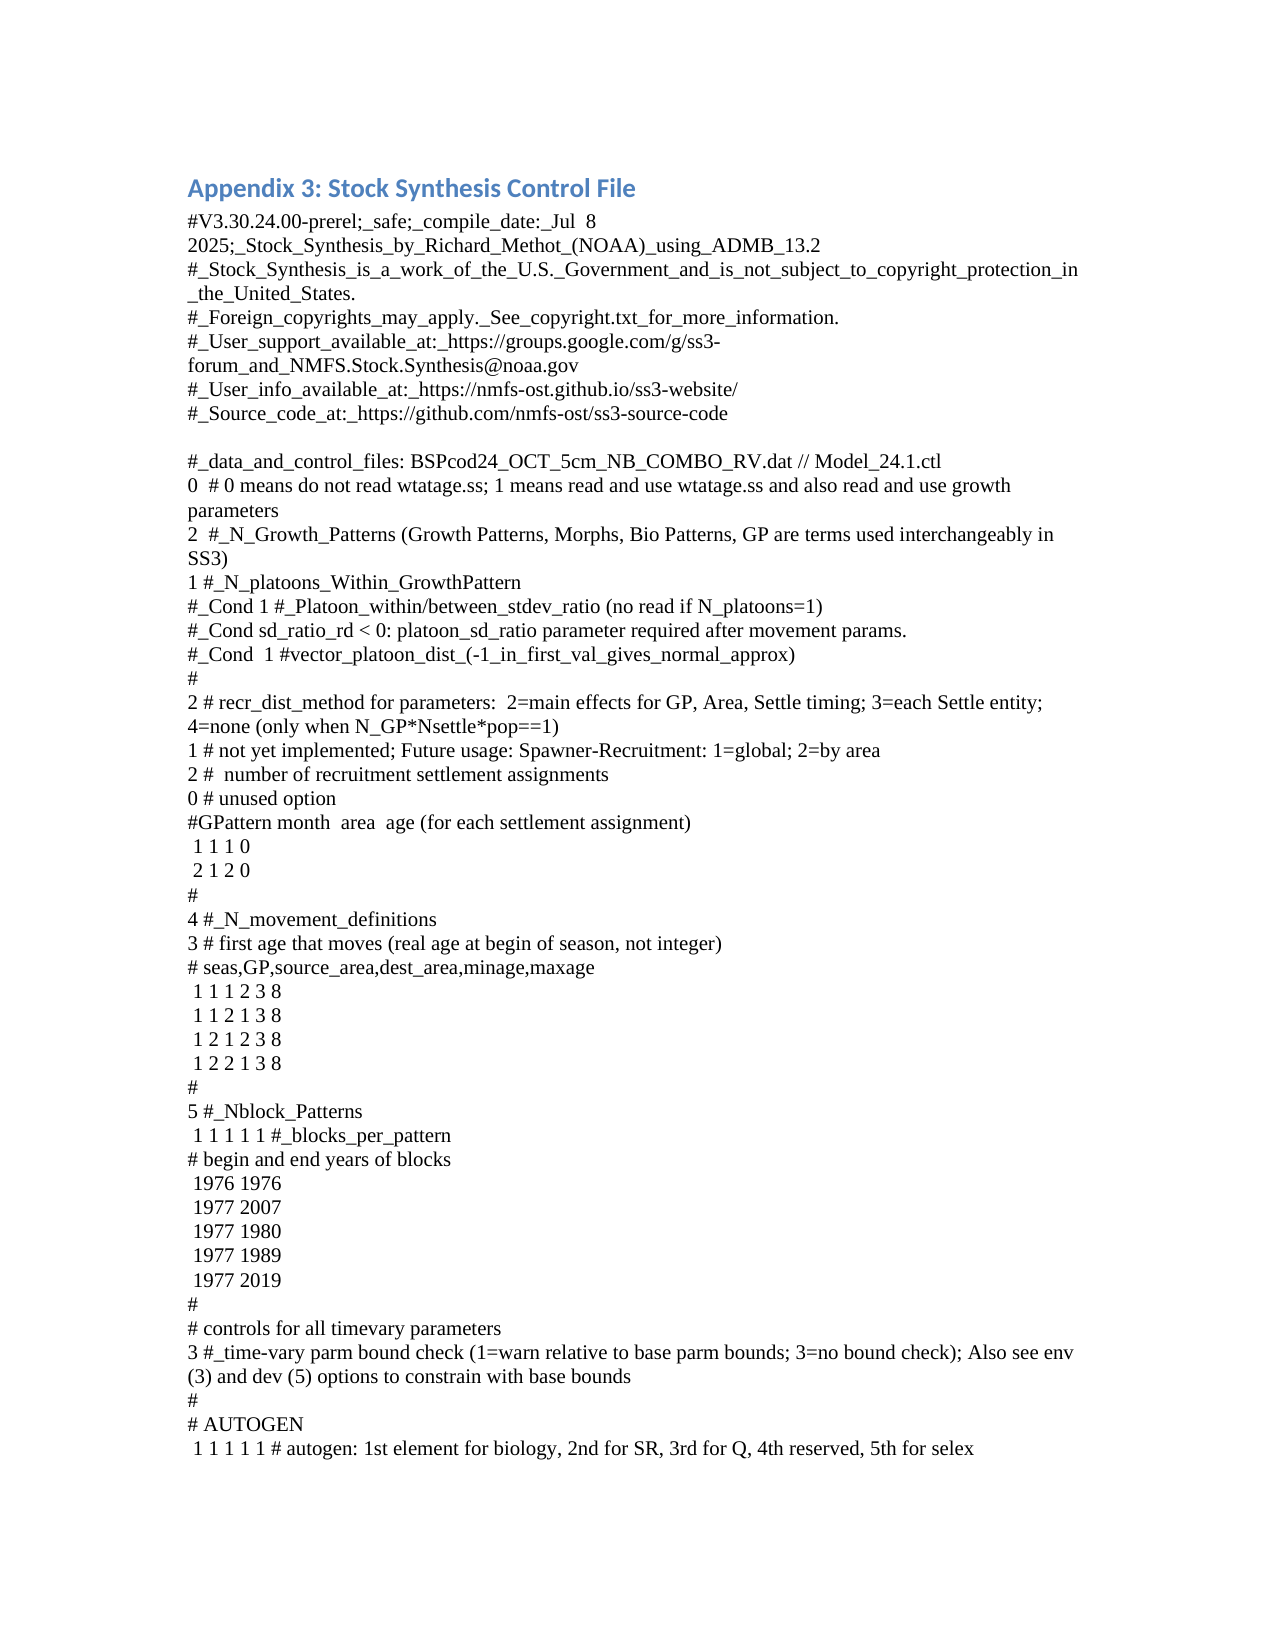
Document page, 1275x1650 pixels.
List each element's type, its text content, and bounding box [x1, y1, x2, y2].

text 2 1 2 0 [187, 858, 1087, 882]
text # [187, 1388, 1087, 1412]
text 1 1 1 1 1 #_blocks_per_pattern [187, 1123, 1087, 1147]
text #_Stock_Synthesis_is_a_work_of_the_U.S._Government_and_is_not_subject_to_copyright_protection_in_the_United_States. [187, 257, 1087, 305]
text 1 1 1 2 3 8 [187, 979, 1087, 1003]
text 1977 1989 [187, 1243, 1087, 1267]
text # [187, 1292, 1087, 1316]
text # begin and end years of blocks [187, 1147, 1087, 1171]
text #_Cond 1 #vector_platoon_dist_(-1_in_first_val_gives_normal_approx) [187, 642, 1087, 666]
subtitle Appendix 3: Stock Synthesis Control File [187, 171, 1087, 204]
text 1 1 1 1 1 # autogen: 1st element for biology, 2nd for SR, 3rd for Q, 4th reserved, 5th for selex [187, 1436, 1087, 1460]
text 3 # first age that moves (real age at begin of season, not integer) [187, 931, 1087, 955]
text 0 # 0 means do not read wtatage.ss; 1 means read and use wtatage.ss and also read and use growth parameters [187, 473, 1087, 522]
text 5 #_Nblock_Patterns [187, 1099, 1087, 1123]
text #_Cond sd_ratio_rd < 0: platoon_sd_ratio parameter required after movement params. [187, 618, 1087, 642]
text # [187, 666, 1087, 690]
text #_Foreign_copyrights_may_apply._See_copyright.txt_for_more_information. [187, 305, 1087, 329]
text # seas,GP,source_area,dest_area,minage,maxage [187, 955, 1087, 979]
text 2 #_N_Growth_Patterns (Growth Patterns, Morphs, Bio Patterns, GP are terms used interchangeably in SS3) [187, 522, 1087, 570]
text 1 #_N_platoons_Within_GrowthPattern [187, 570, 1087, 594]
text 1977 2007 [187, 1195, 1087, 1219]
text # [187, 1075, 1087, 1099]
text 1 # not yet implemented; Future usage: Spawner-Recruitment: 1=global; 2=by area [187, 738, 1087, 762]
text 1 1 2 1 3 8 [187, 1003, 1087, 1027]
text 1977 1980 [187, 1219, 1087, 1243]
text 1 1 1 0 [187, 834, 1087, 858]
text #_User_support_available_at:_https://groups.google.com/g/ss3-forum_and_NMFS.Stock.Synthesis@noaa.gov [187, 329, 1087, 377]
text #_data_and_control_files: BSPcod24_OCT_5cm_NB_COMBO_RV.dat // Model_24.1.ctl [187, 449, 1087, 473]
text 1976 1976 [187, 1171, 1087, 1195]
text 1977 2019 [187, 1267, 1087, 1292]
text # [187, 882, 1087, 907]
text 2 # recr_dist_method for parameters: 2=main effects for GP, Area, Settle timing; 3=each Settle entity; 4=none (only when N_GP*Nsettle*pop==1) [187, 690, 1087, 738]
text # controls for all timevary parameters [187, 1316, 1087, 1340]
text #GPattern month area age (for each settlement assignment) [187, 810, 1087, 834]
text 3 #_time-vary parm bound check (1=warn relative to base parm bounds; 3=no bound check); Also see env (3) and dev (5) options to constrain with base bounds [187, 1340, 1087, 1388]
text #_Source_code_at:_https://github.com/nmfs-ost/ss3-source-code [187, 401, 1087, 425]
text # AUTOGEN [187, 1412, 1087, 1436]
text 1 2 1 2 3 8 [187, 1027, 1087, 1051]
text #V3.30.24.00-prerel;_safe;_compile_date:_Jul 8 2025;_Stock_Synthesis_by_Richard_Methot_(NOAA)_using_ADMB_13.2 [187, 209, 1087, 257]
text 0 # unused option [187, 786, 1087, 810]
text 2 # number of recruitment settlement assignments [187, 762, 1087, 786]
text 4 #_N_movement_definitions [187, 907, 1087, 931]
text 1 2 2 1 3 8 [187, 1051, 1087, 1075]
text #_Cond 1 #_Platoon_within/between_stdev_ratio (no read if N_platoons=1) [187, 594, 1087, 618]
text #_User_info_available_at:_https://nmfs-ost.github.io/ss3-website/ [187, 377, 1087, 401]
